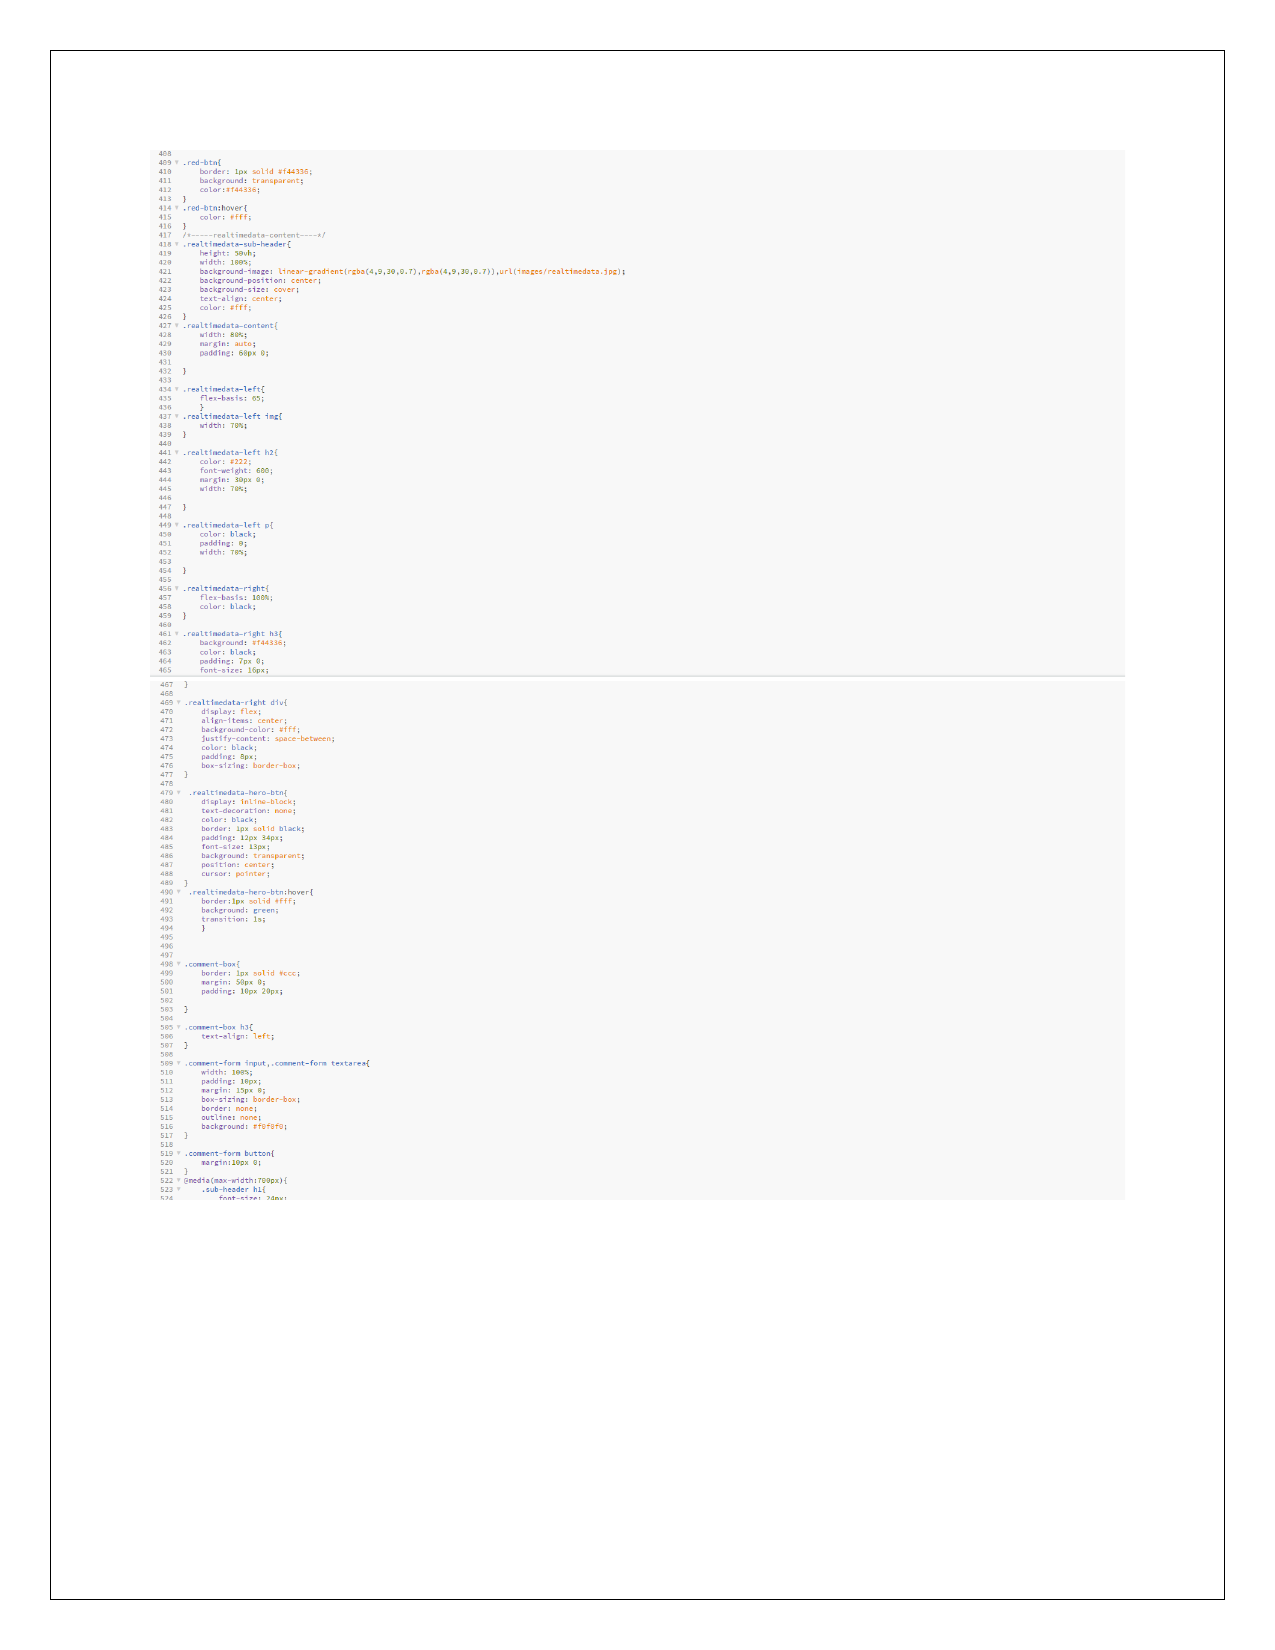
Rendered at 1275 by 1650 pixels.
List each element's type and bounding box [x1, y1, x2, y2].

picture [150, 681, 1125, 1200]
picture [150, 150, 1125, 677]
